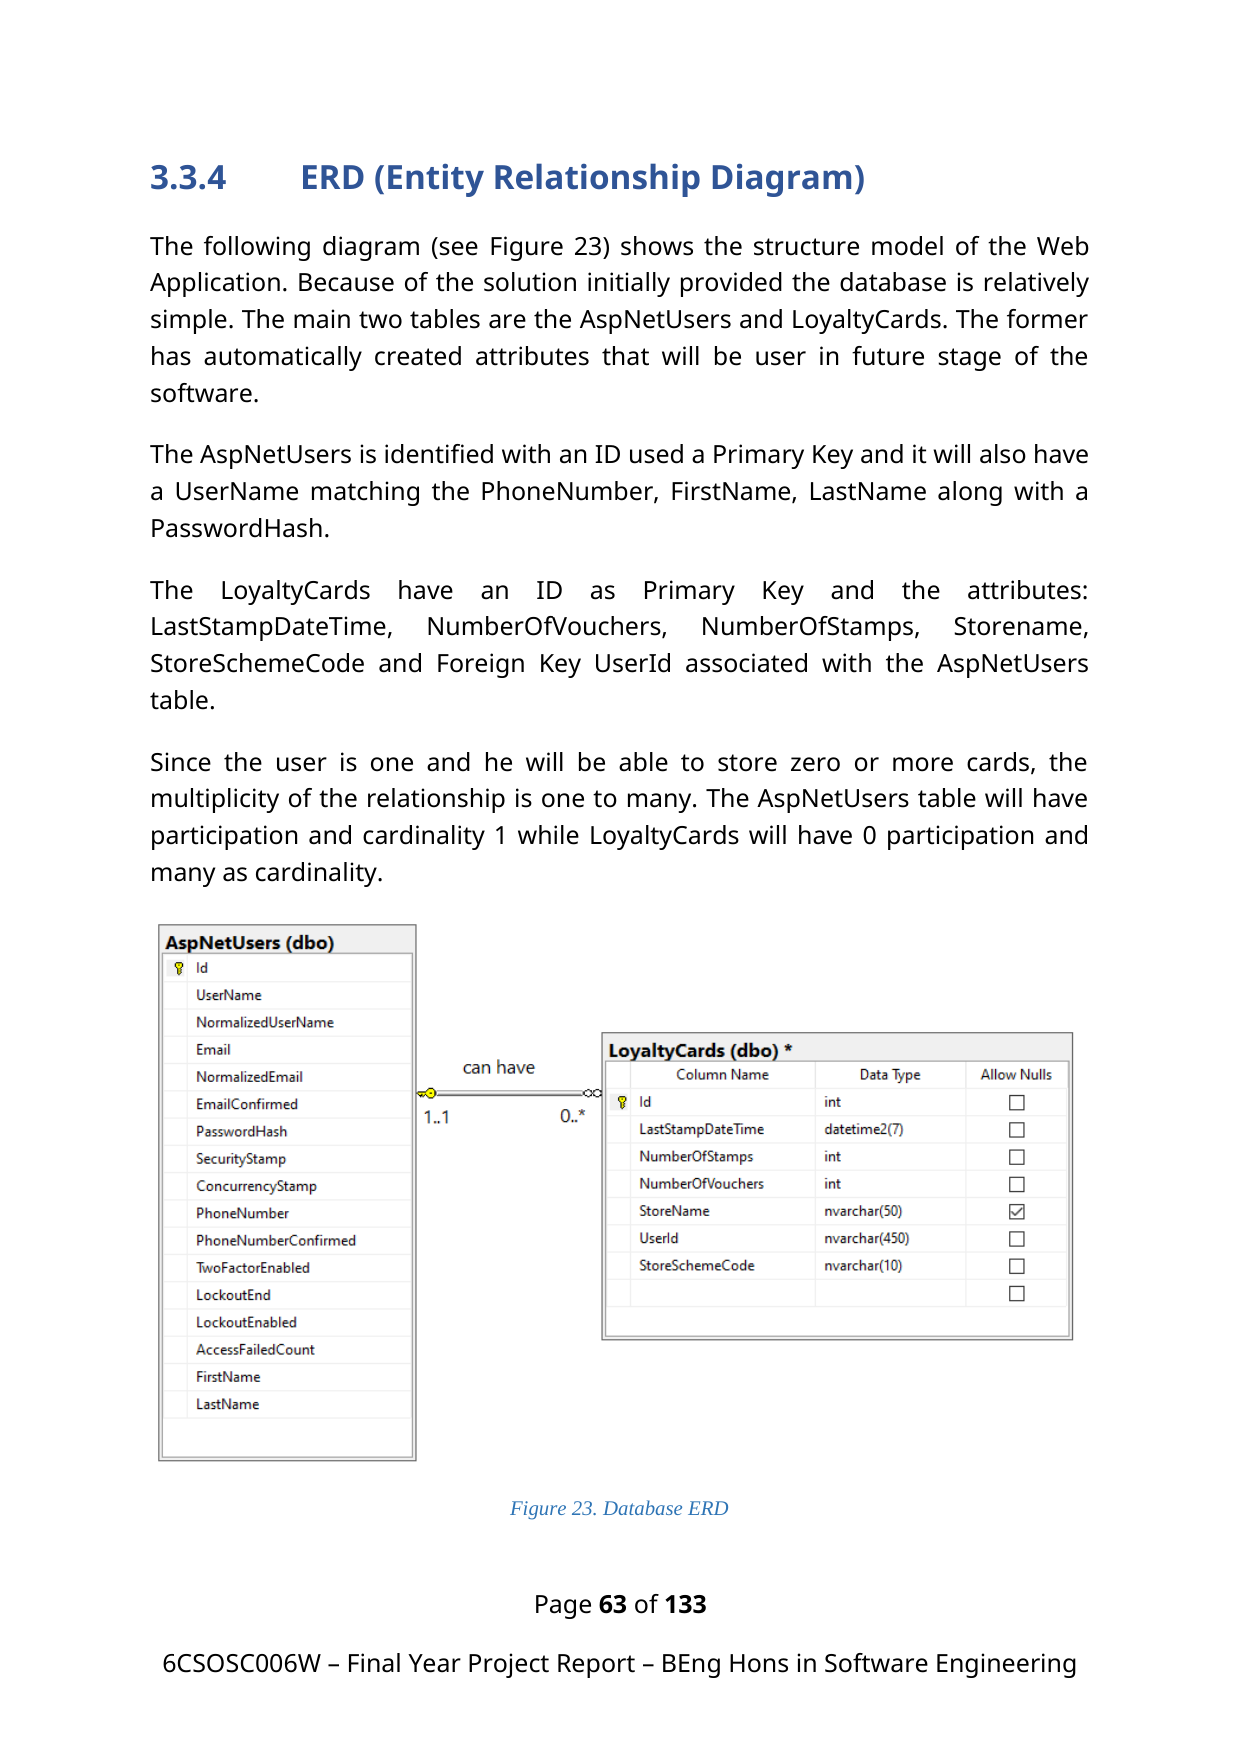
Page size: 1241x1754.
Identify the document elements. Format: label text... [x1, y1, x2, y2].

text The LoyaltyCards have an ID as Primary Key and the attributes: LastStampDateTime, NumberOfVouchers, NumberOfStamps, Storename, StoreSchemeCode and Foreign Key UserId associated with the AspNetUsers table. [150, 572, 1090, 717]
text The following diagram (see Figure 23) shows the structure model of the Web Application. Because of the solution initially provided the database is relatively simple. The main two tables are the AspNetUsers and LoyaltyCards. The former has automatically created attributes that will be user in future stage of the software. [150, 228, 1090, 409]
text Figure 23. Database ERD [150, 1496, 1090, 1520]
picture [150, 916, 1091, 1469]
text The AspNetUsers is identified with an ID used a Primary Key and it will also have a UserName matching the PhoneNumber, FirstName, LastName along with a PasswordHash. [150, 437, 1090, 544]
subtitle ERD (Entity Relationship Diagram) [150, 154, 1090, 199]
text Since the user is one and he will be able to store zero or more cards, the multiplicity of the relationship is one to many. The AspNetUsers table will have participation and cardinality 1 while LoyaltyCards will have 0 participation and many as cardinality. [150, 744, 1090, 889]
